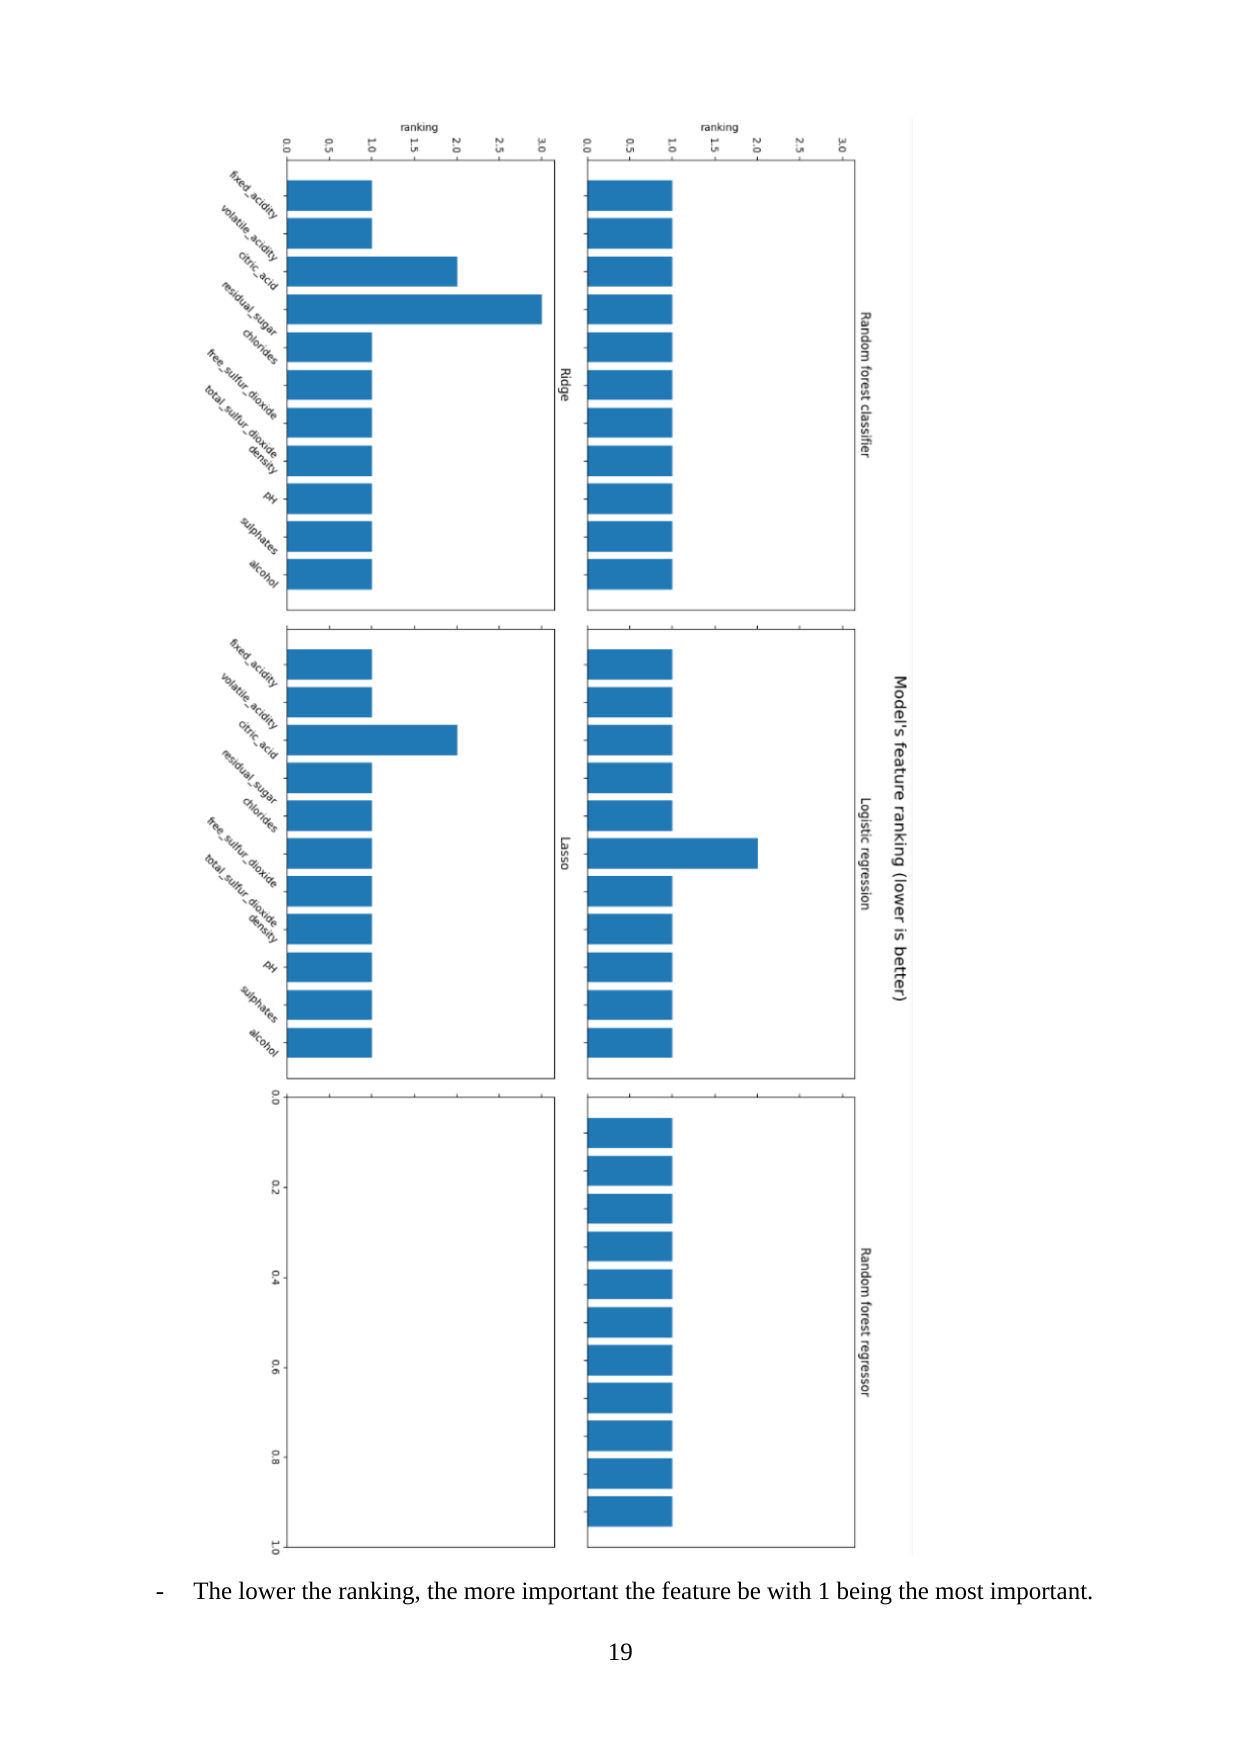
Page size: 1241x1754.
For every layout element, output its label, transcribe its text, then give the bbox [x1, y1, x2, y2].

list The lower the ranking, the more important the feature be with 1 being the most important. [156, 1576, 1122, 1605]
picture [200, 120, 913, 1554]
